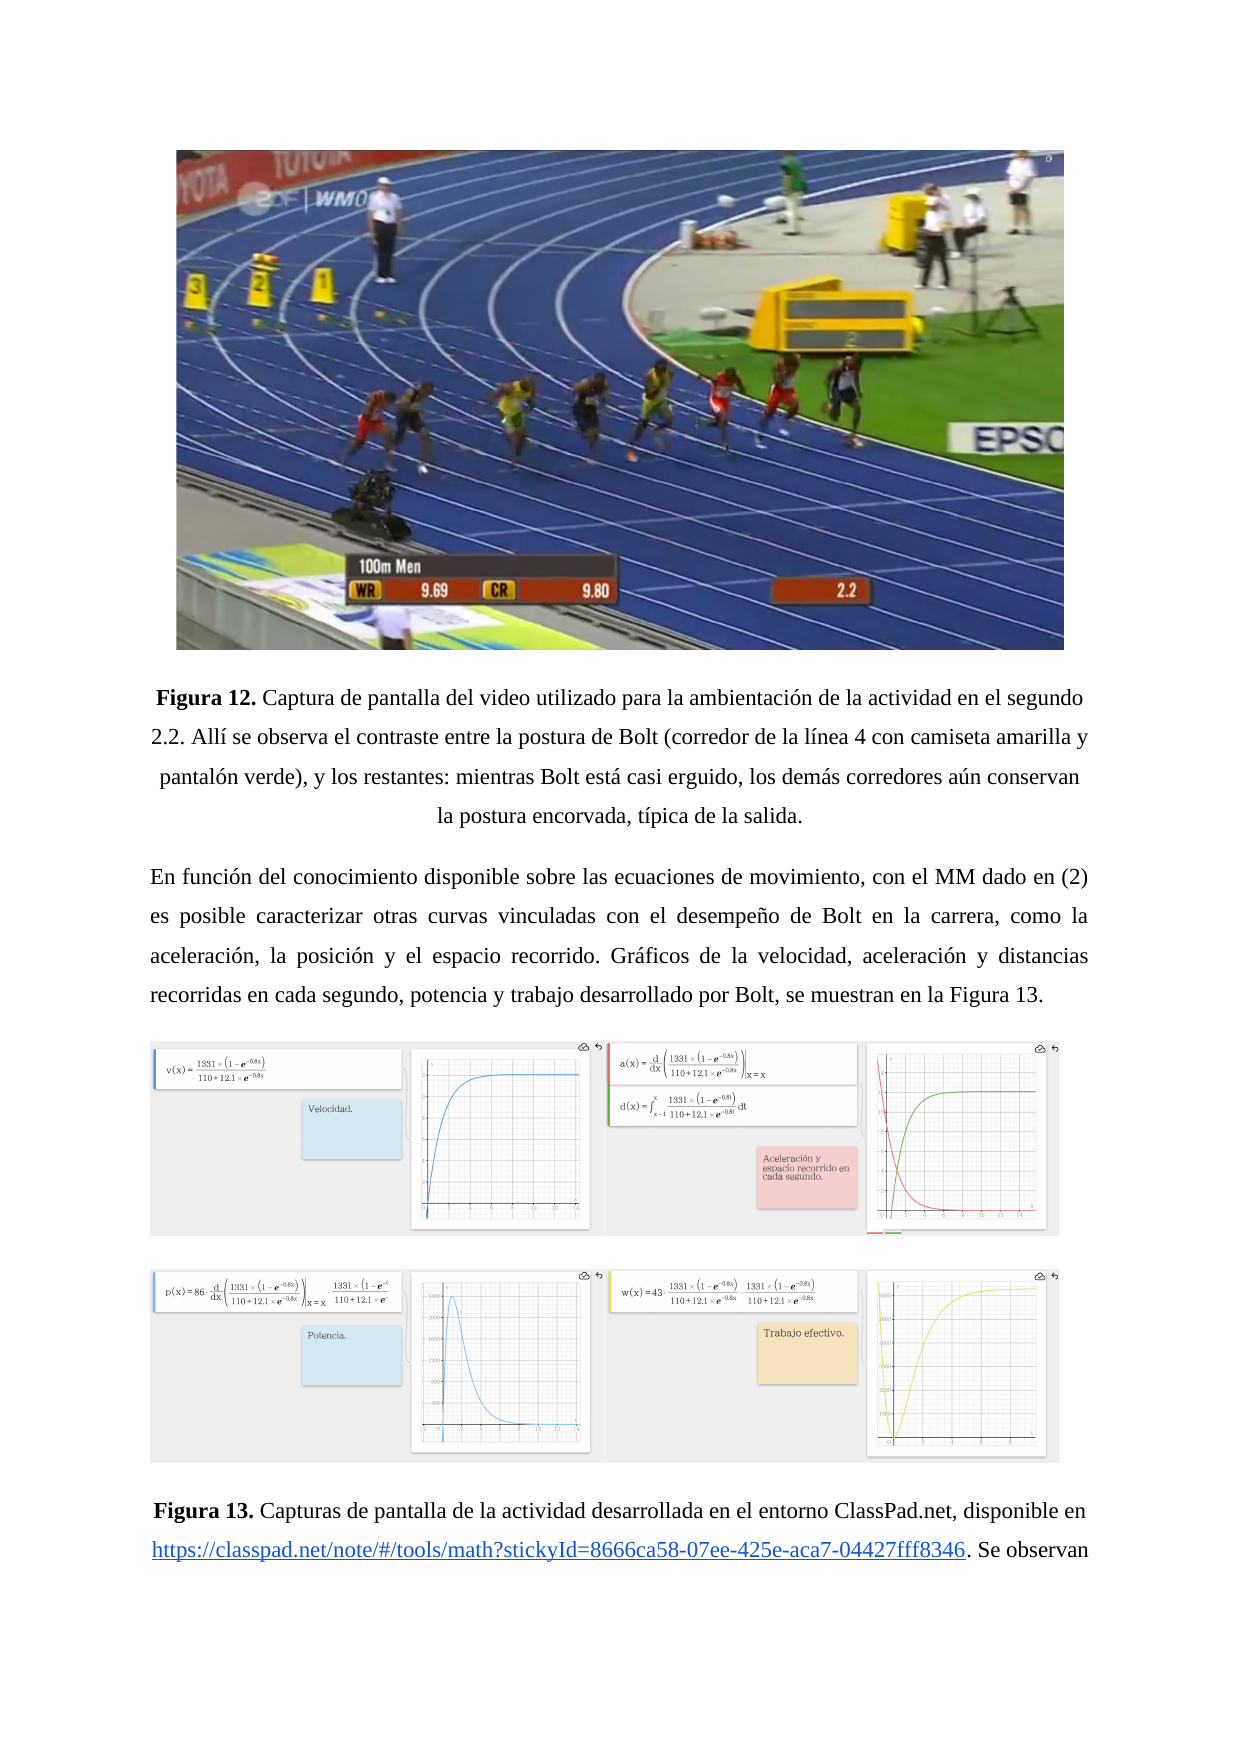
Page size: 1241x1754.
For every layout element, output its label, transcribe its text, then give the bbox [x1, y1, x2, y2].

text En función del conocimiento disponible sobre las ecuaciones de movimiento, con el MM dado en (2) es posible caracterizar otras curvas vinculadas con el desempeño de Bolt en la carrera, como la aceleración, la posición y el espacio recorrido. Gráficos de la velocidad, aceleración y distancias recorridas en cada segundo, potencia y trabajo desarrollado por Bolt, se muestran en la Figura 13. [150, 863, 1090, 1007]
text Figura 12. Captura de pantalla del video utilizado para la ambientación de la actividad en el segundo 2.2. Allí se observa el contraste entre la postura de Bolt (corredor de la línea 4 con camiseta amarilla y pantalón verde), y los restantes: mientras Bolt está casi erguido, los demás corredores aún conservan la postura encorvada, típica de la salida. [150, 684, 1090, 829]
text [150, 1497, 1090, 1563]
picture [150, 1269, 1060, 1463]
picture [150, 1041, 1060, 1236]
picture [176, 150, 1064, 650]
